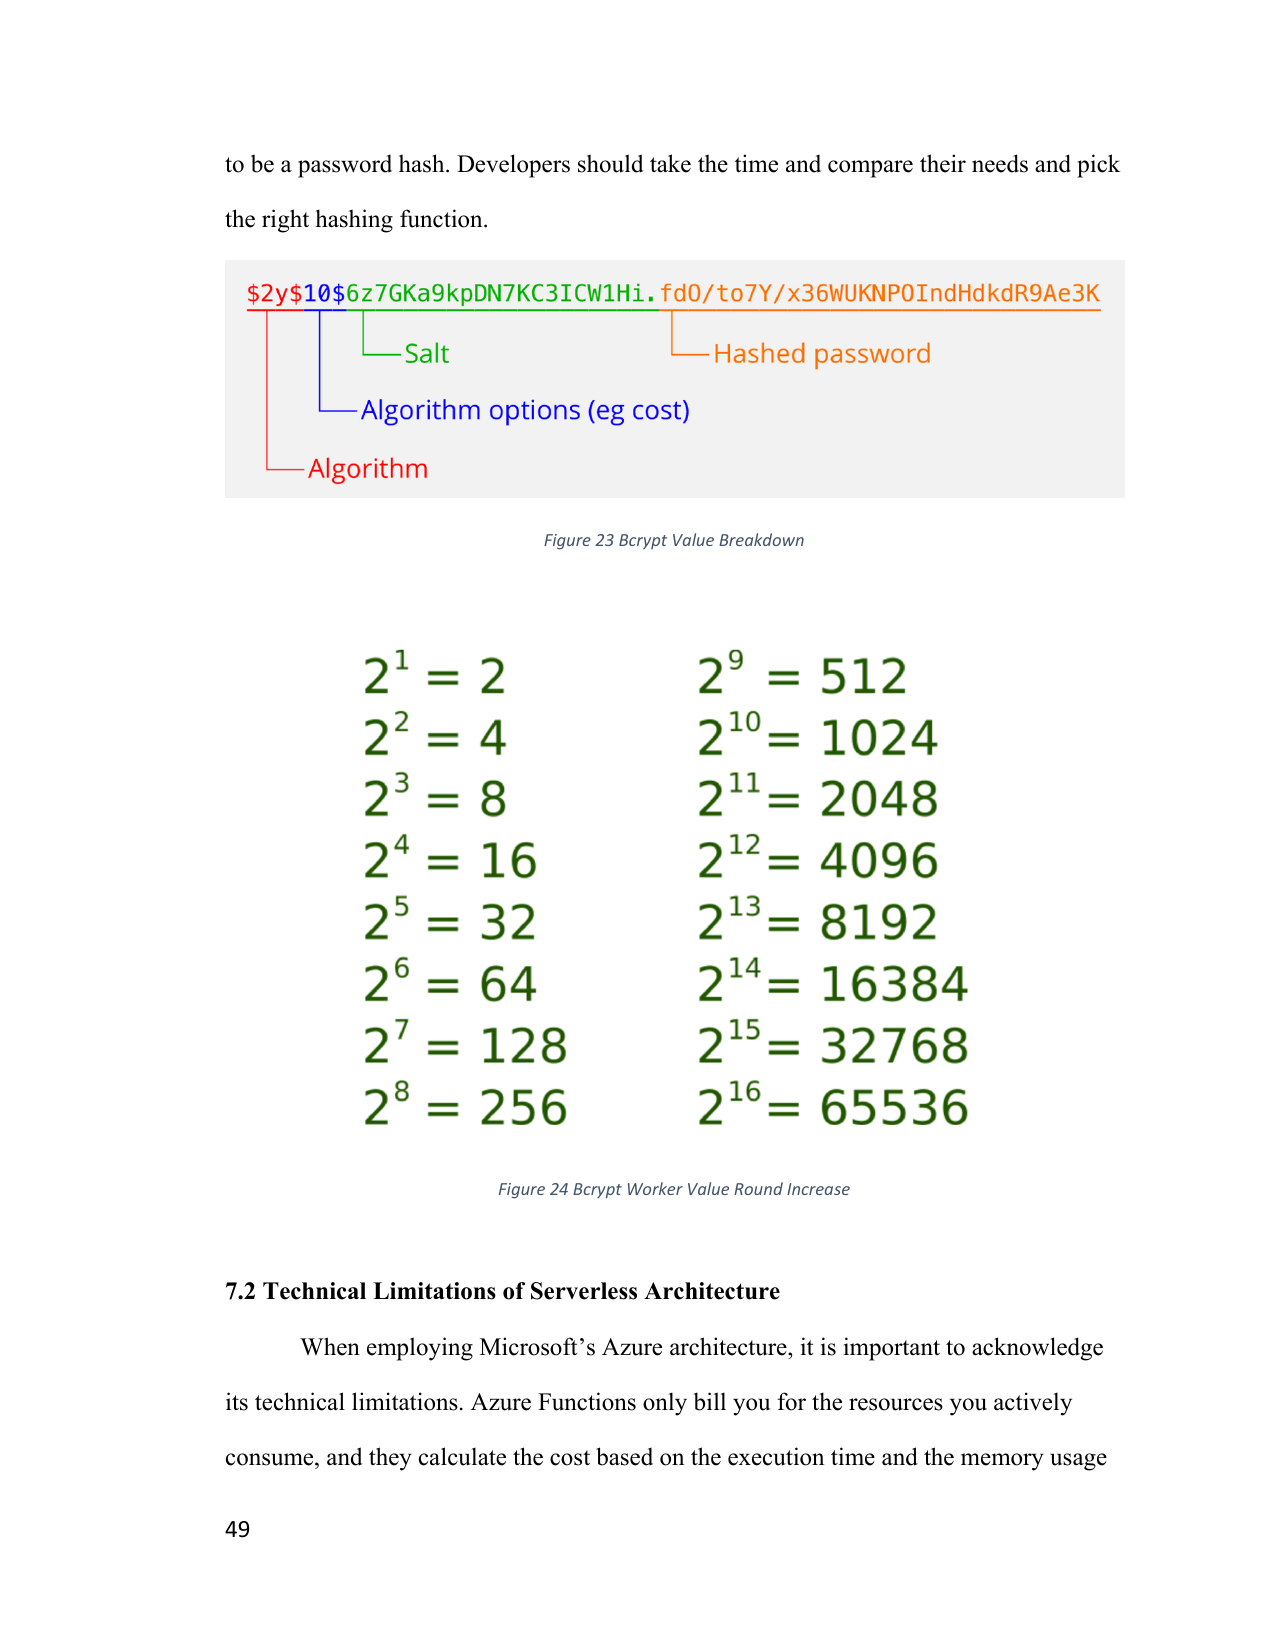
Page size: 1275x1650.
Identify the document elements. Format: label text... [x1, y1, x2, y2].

picture [225, 260, 1125, 498]
picture [355, 627, 995, 1148]
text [225, 1333, 1125, 1471]
text 7.2 Technical Limitations of Serverless Architecture [225, 1277, 1125, 1305]
text Figure Bcrypt Value Breakdown [225, 528, 1125, 551]
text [225, 150, 1125, 233]
text Figure Bcrypt Worker Value Round Increase [225, 1178, 1125, 1201]
